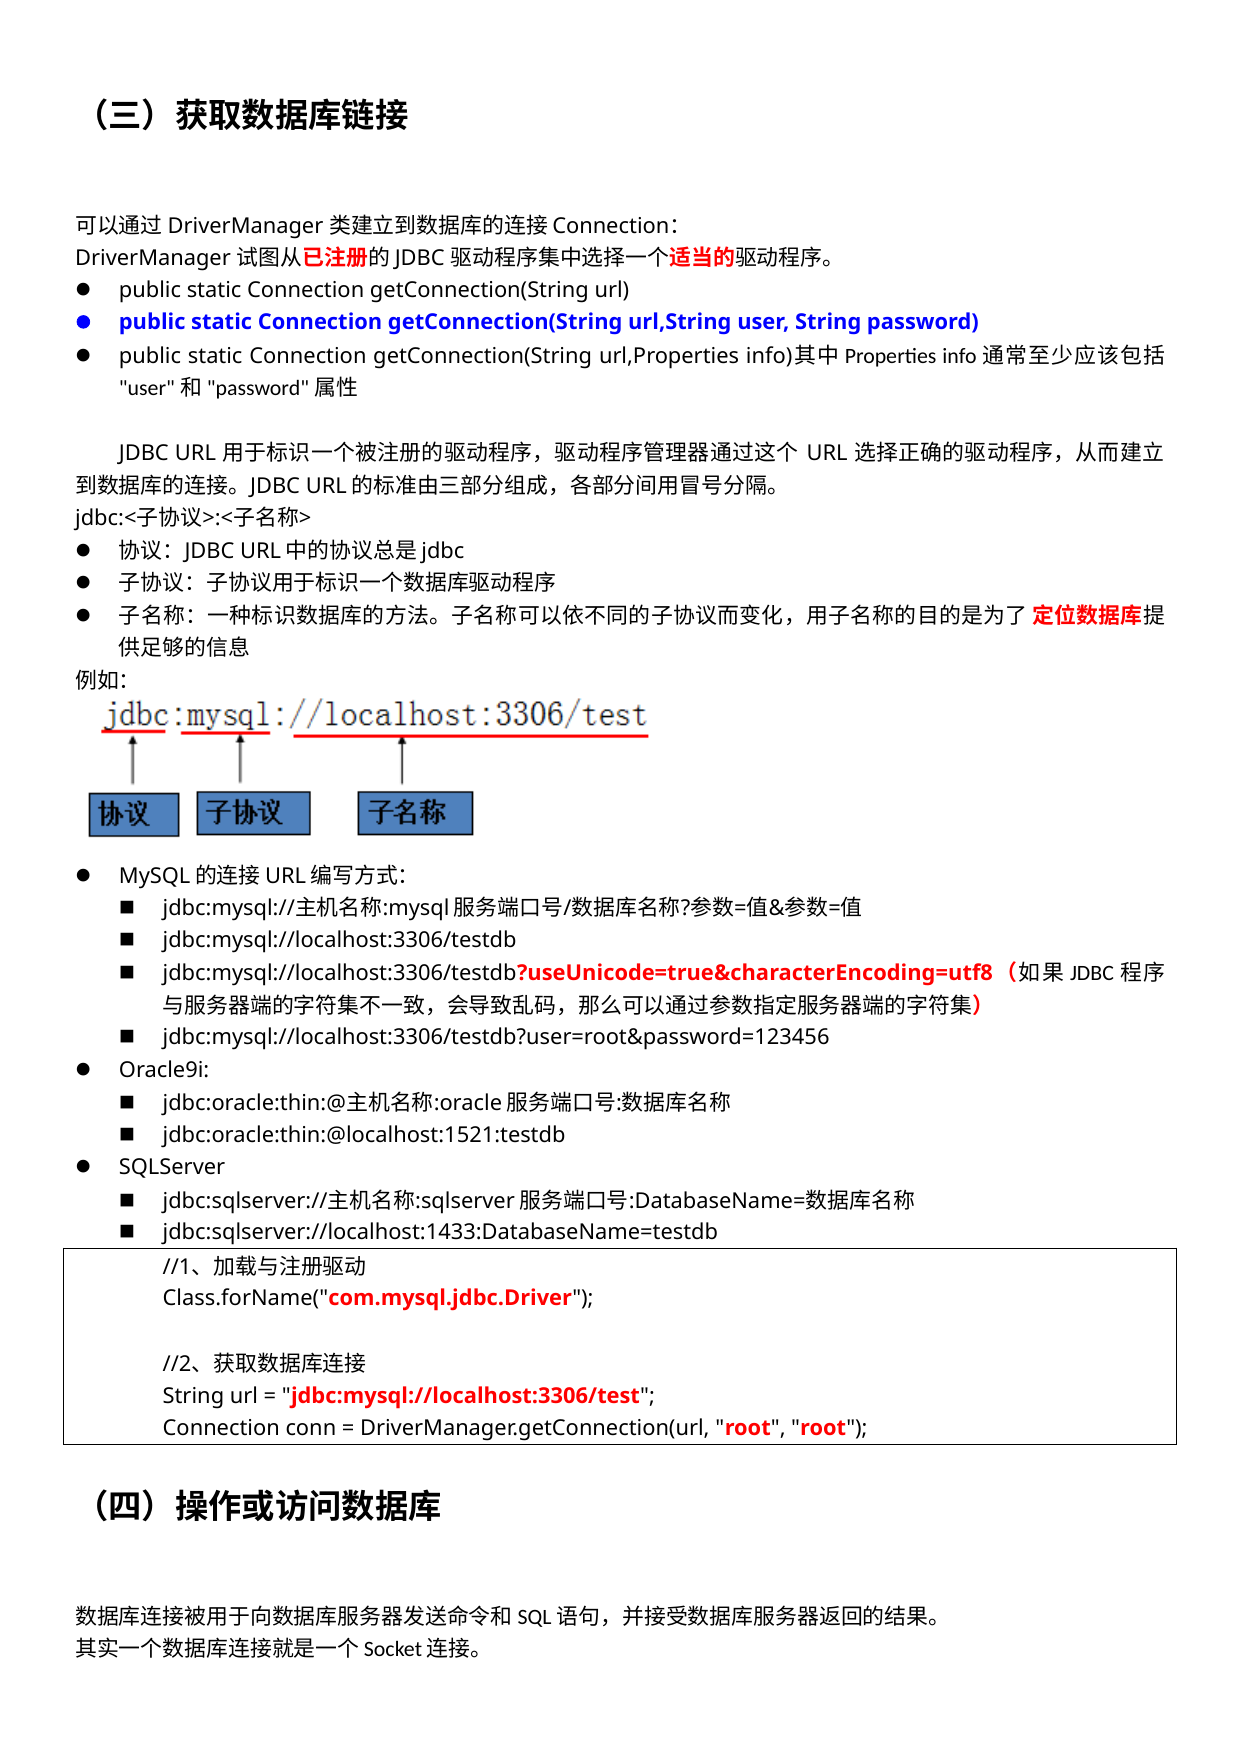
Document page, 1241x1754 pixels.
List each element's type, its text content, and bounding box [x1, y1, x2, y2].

text 可以通过 DriverManager 类建立到数据库的连接Connection： [75, 207, 1165, 240]
list Oracle9i: [75, 1052, 1165, 1085]
picture [75, 695, 658, 845]
list jdbc:sqlserver://localhost:1433:DatabaseName=testdb [119, 1215, 1165, 1247]
list jdbc:mysql://localhost:3306/testdb?useUnicode=true&characterEncoding=utf8（如果JDBC程序与服务器端的字符集不一致，会导致乱码，那么可以通过参数指定服务器端的字符集） [119, 955, 1165, 1020]
list jdbc:oracle:thin:@主机名称:oracle服务端口号:数据库名称 [119, 1085, 1165, 1117]
text 数据库连接被用于向数据库服务器发送命令和 SQL 语句，并接受数据库服务器返回的结果。 [75, 1598, 1165, 1631]
list jdbc:mysql://localhost:3306/testdb?user=root&password=123456 [119, 1020, 1165, 1052]
list public static Connection getConnection(String url,Properties info)其中Properties info通常至少应该包括 "user" 和 "password" 属性 [75, 337, 1165, 402]
list 子名称：一种标识数据库的方法。子名称可以依不同的子协议而变化，用子名称的目的是为了定位数据库提供足够的信息 [75, 597, 1165, 662]
subtitle （三）获取数据库链接 [75, 81, 1165, 146]
text 例如： [75, 662, 1165, 695]
list SQLServer [75, 1150, 1165, 1182]
list public static Connection getConnection(String url) [75, 272, 1165, 305]
list jdbc:<子协议>:<子名称> [75, 500, 1165, 532]
text 其实一个数据库连接就是一个Socket连接。 [75, 1631, 1165, 1663]
list 协议：JDBC URL中的协议总是jdbc [75, 532, 1165, 565]
list jdbc:mysql://localhost:3306/testdb [119, 922, 1165, 955]
table_header //1、加载与注册驱动 Class.forName("com.mysql.jdbc.Driver"); //2、获取数据库连接 String url = "jdbc:mysql://localhost:3306/test"; Connection conn = DriverManager.getConnection(url, "root", "root"); [64, 1249, 1176, 1443]
text DriverManager 试图从已注册的 JDBC 驱动程序集中选择一个适当的驱动程序。 [75, 240, 1165, 272]
subtitle （四）操作或访问数据库 [75, 1472, 1165, 1537]
list MySQL的连接URL编写方式： [75, 857, 1165, 890]
text JDBC URL 用于标识一个被注册的驱动程序，驱动程序管理器通过这个 URL 选择正确的驱动程序，从而建立到数据库的连接。JDBC URL的标准由三部分组成，各部分间用冒号分隔。 [75, 435, 1165, 500]
list jdbc:mysql://主机名称:mysql服务端口号/数据库名称?参数=值&参数=值 [119, 890, 1165, 922]
list jdbc:sqlserver://主机名称:sqlserver服务端口号:DatabaseName=数据库名称 [119, 1182, 1165, 1215]
list jdbc:oracle:thin:@localhost:1521:testdb [119, 1117, 1165, 1150]
list public static Connection getConnection(String url,String user, String password) [75, 305, 1165, 337]
list 子协议：子协议用于标识一个数据库驱动程序 [75, 565, 1165, 597]
